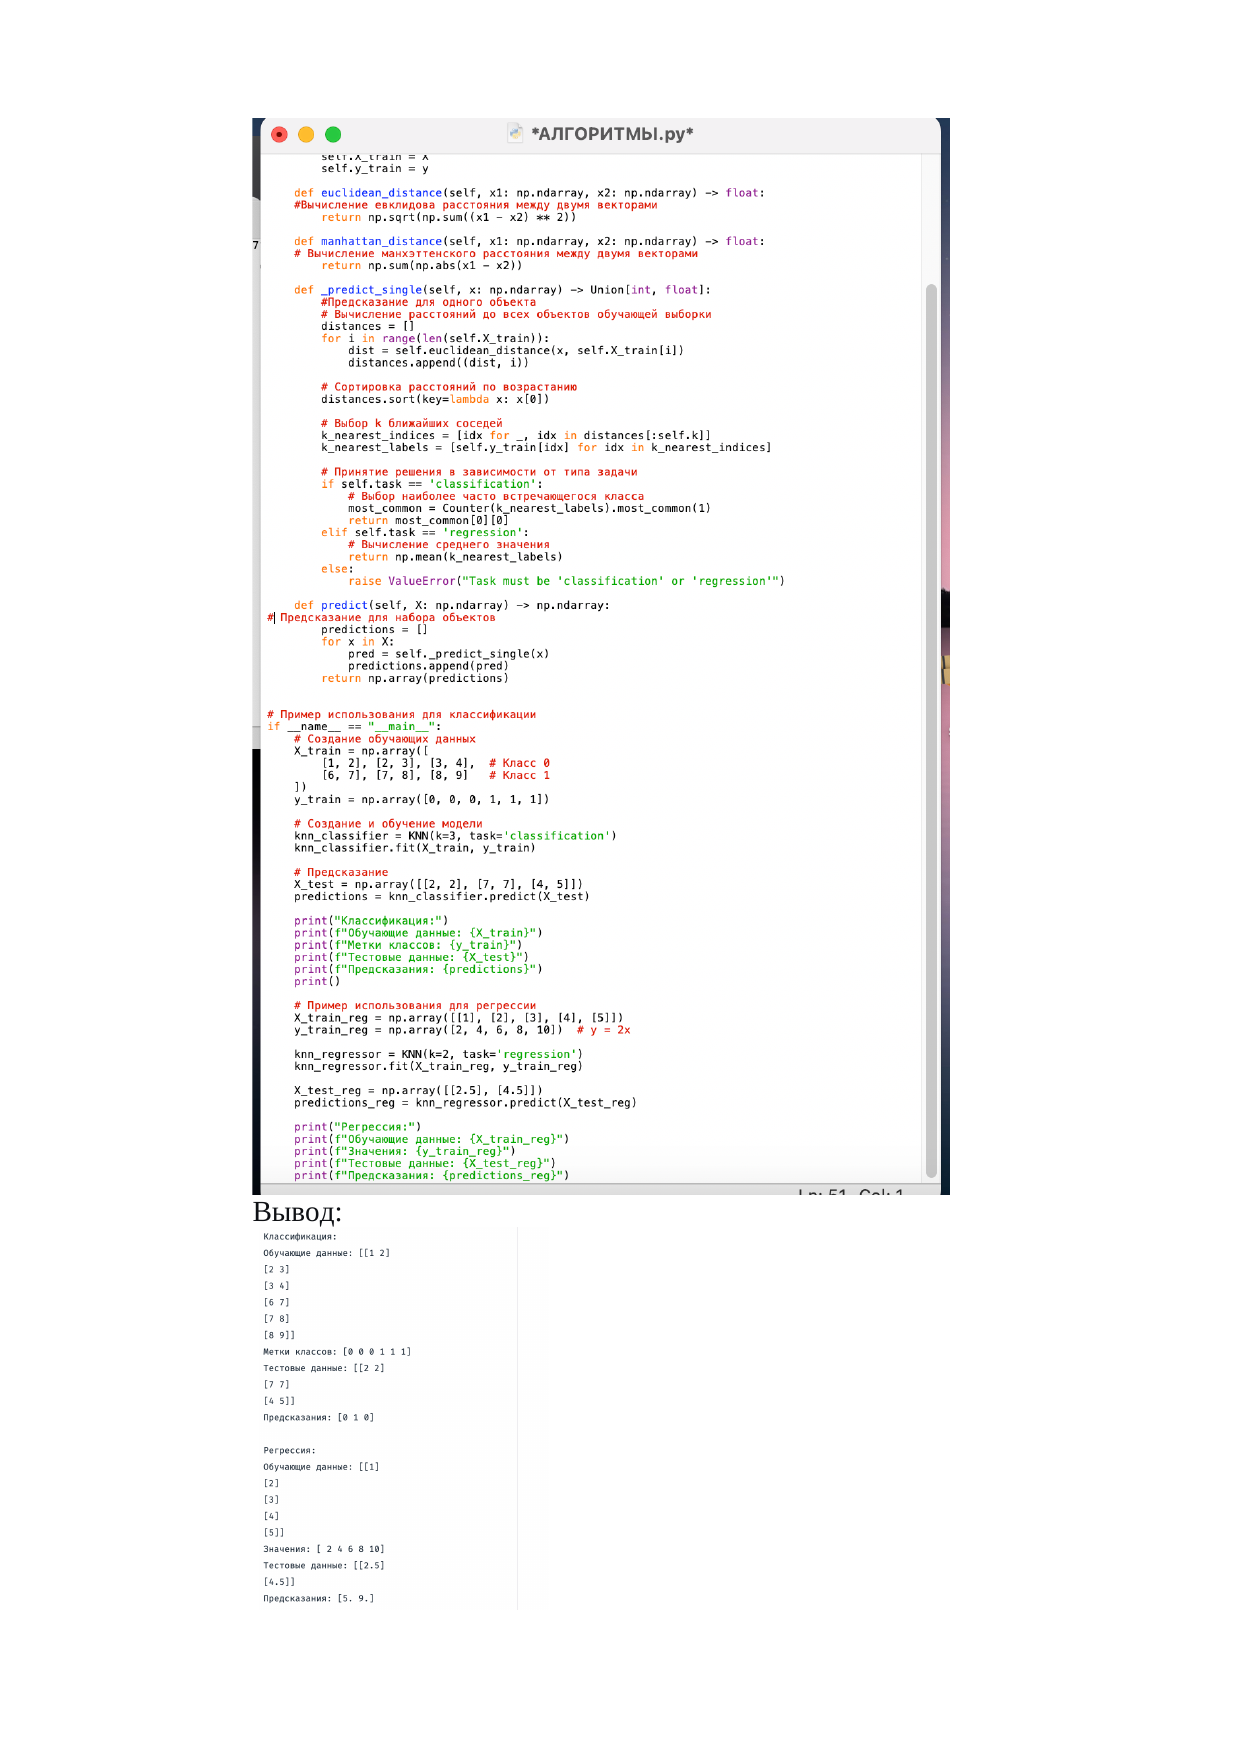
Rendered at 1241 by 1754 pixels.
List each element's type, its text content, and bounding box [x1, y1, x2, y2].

list Вывод: [252, 1194, 1152, 1228]
picture [258, 1227, 549, 1610]
picture [252, 118, 950, 1195]
